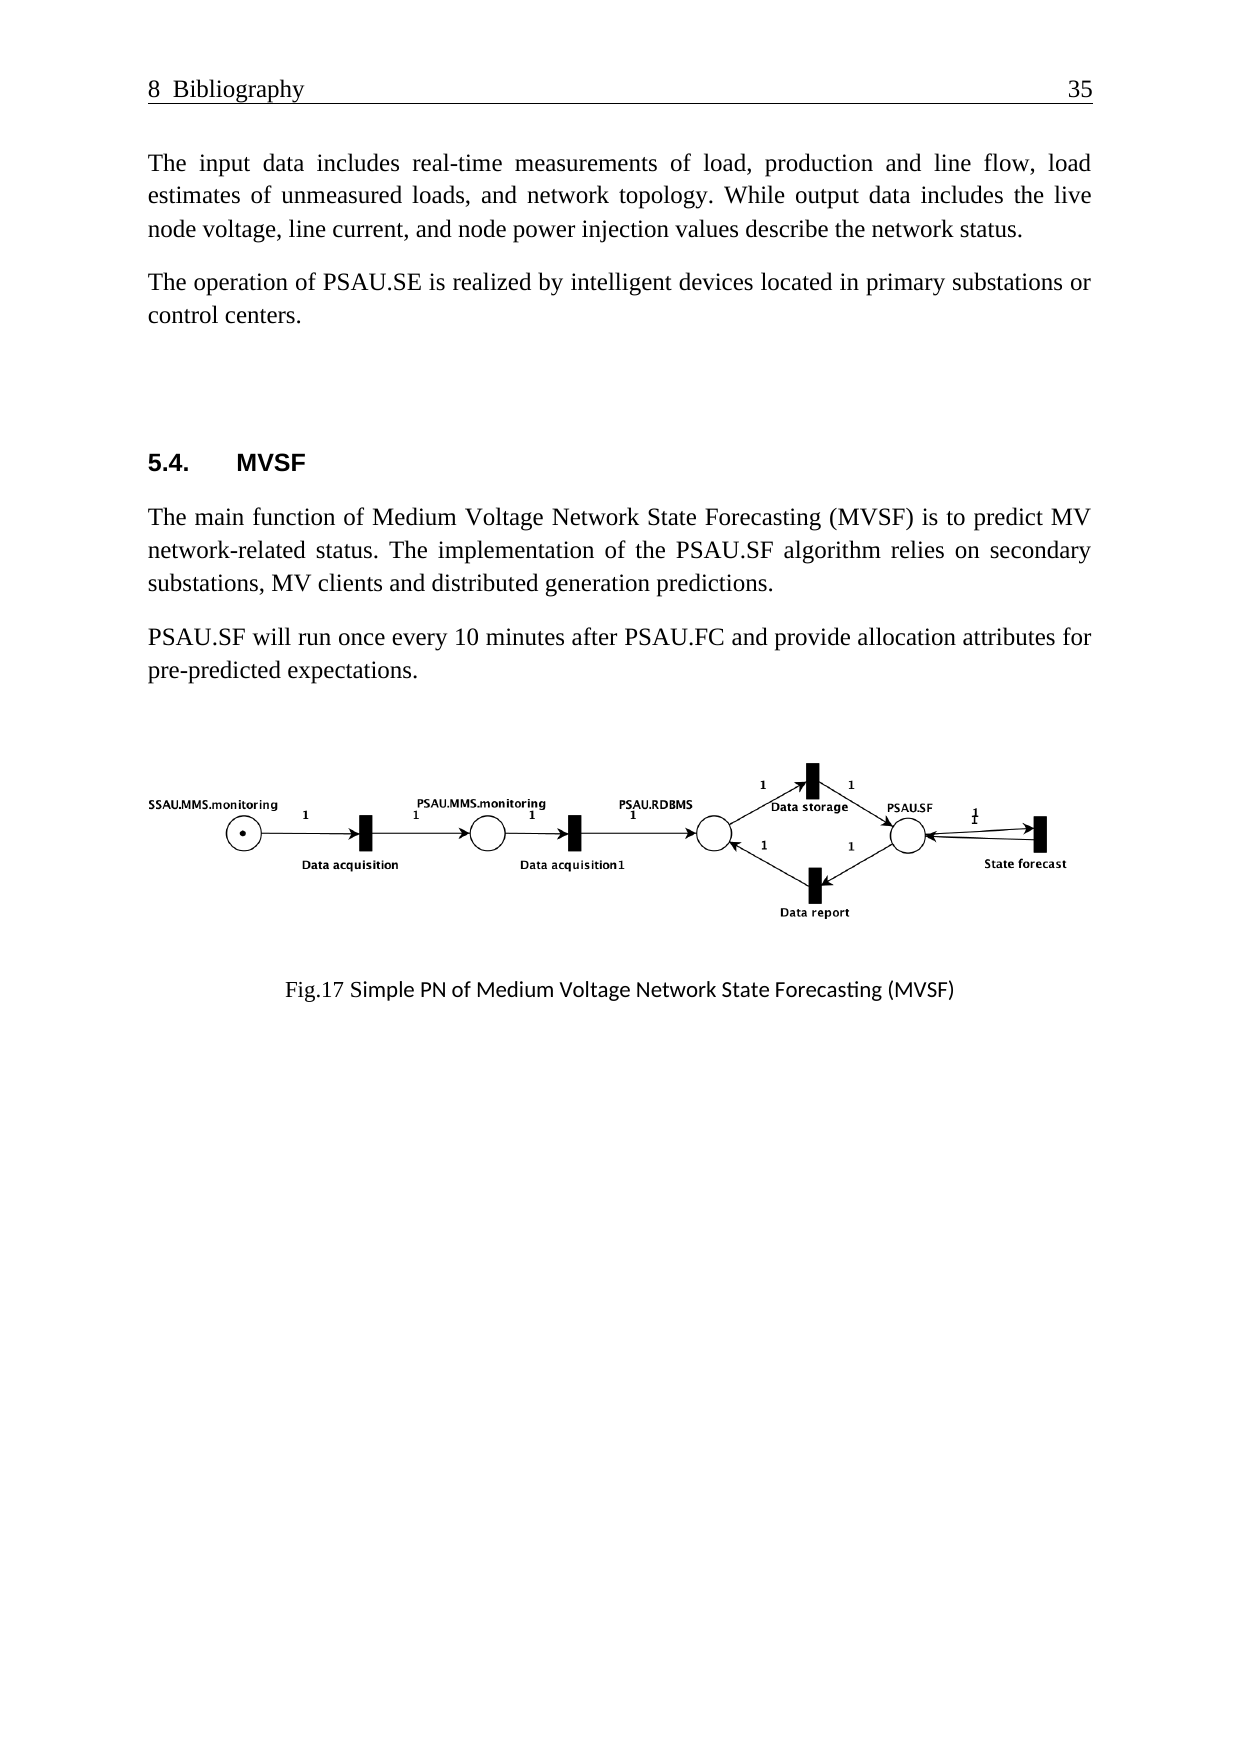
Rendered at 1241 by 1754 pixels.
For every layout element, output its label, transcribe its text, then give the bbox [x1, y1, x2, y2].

text PSAU.SF will run once every 10 minutes after PSAU.FC and provide allocation attributes for pre-predicted expectations. [148, 622, 1093, 683]
text The input data includes real-time measurements of load, production and line flow, load estimates of unmeasured loads, and network topology. While output data includes the live node voltage, line current, and node power injection values describe the network status. [148, 148, 1093, 242]
text The operation of PSAU.SE is realized by intelligent devices located in primary substations or control centers. [148, 267, 1093, 329]
text The main function of Medium Voltage Network State Forecasting (MVSF) is to predict MV network-related status. The implementation of the PSAU.SF algorithm relies on secondary substations, MV clients and distributed generation predictions. [148, 502, 1093, 597]
title MVSF [148, 448, 1093, 477]
picture [147, 740, 1092, 950]
text Fig.17 Simple PN of Medium Voltage Network State Forecasting (MVSF) [148, 975, 1093, 1003]
